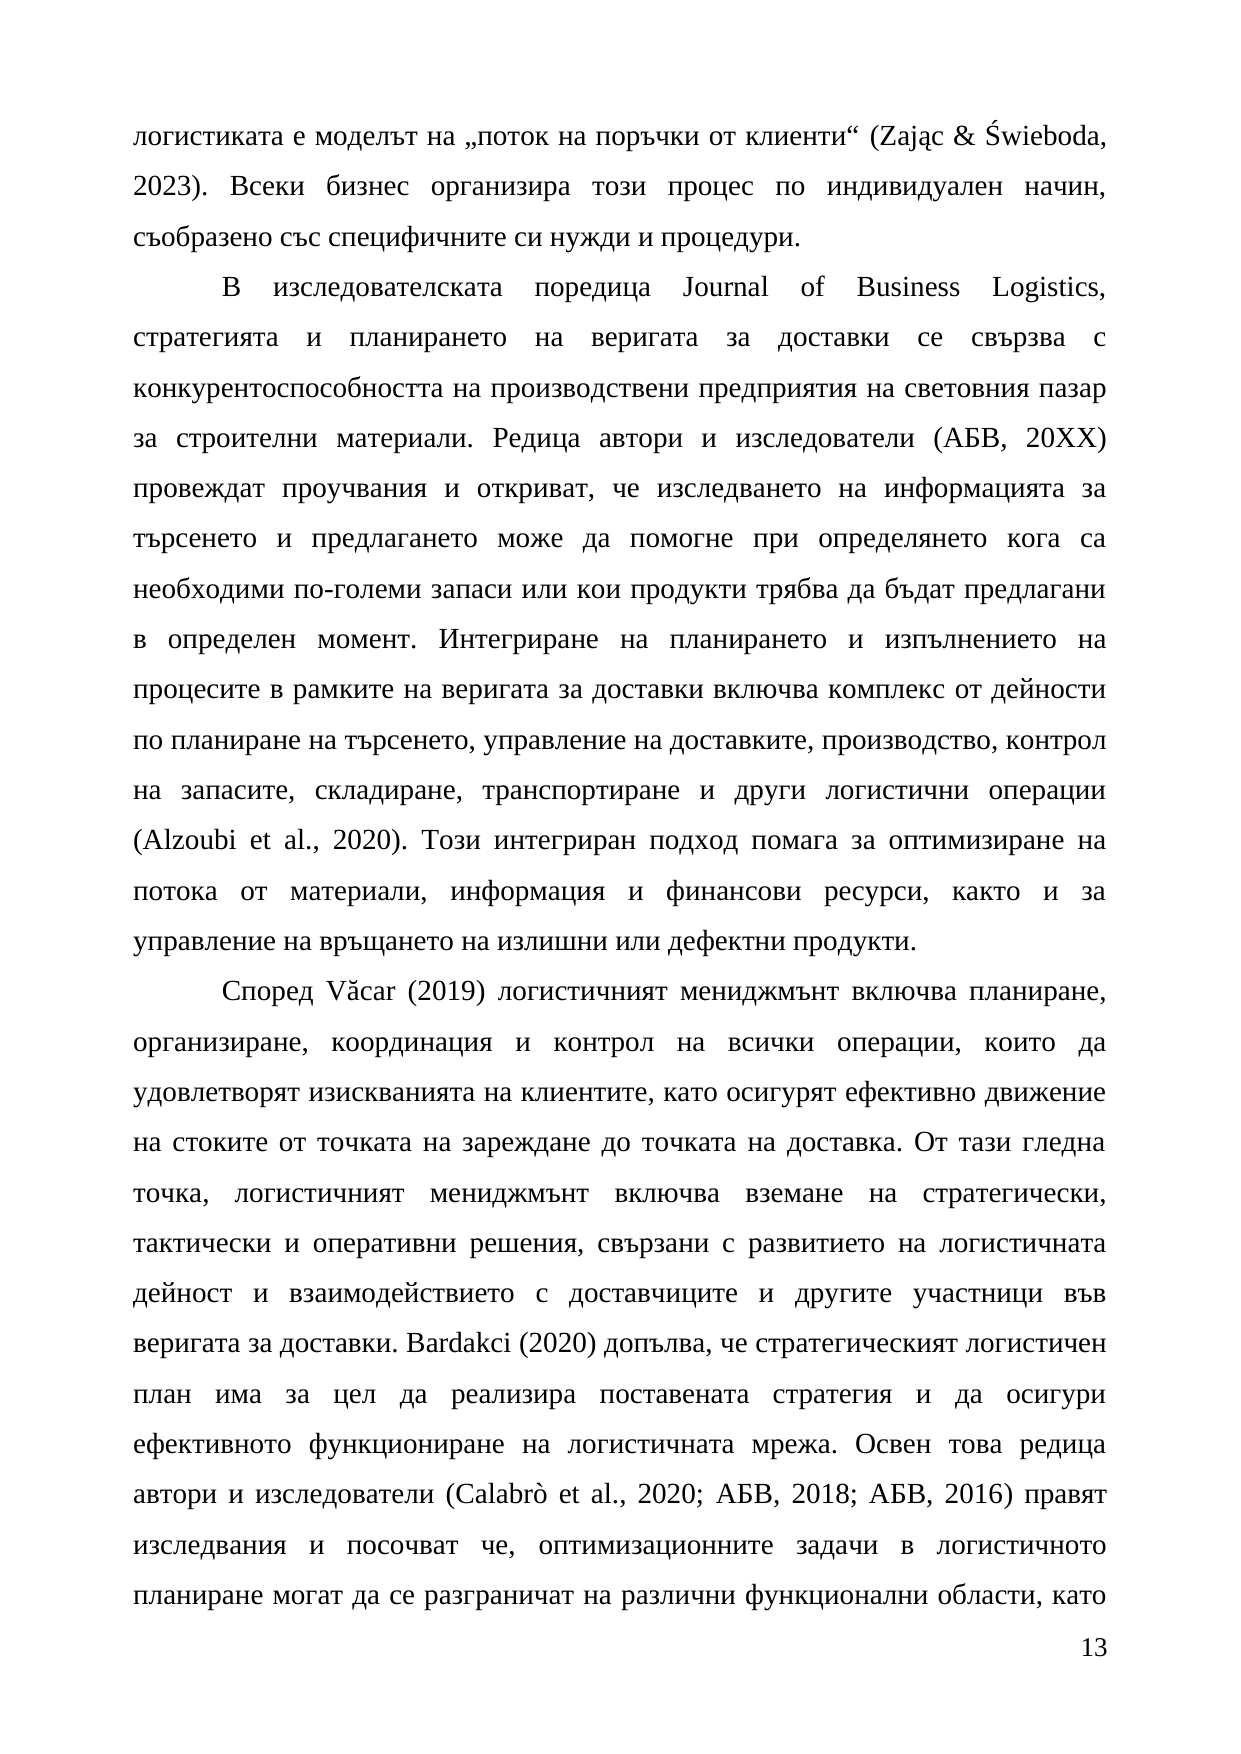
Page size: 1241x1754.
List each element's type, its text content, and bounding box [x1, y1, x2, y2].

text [133, 973, 1107, 1611]
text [133, 118, 1107, 252]
text В изследователската поредица Journal of Business Logistics, стратегията и планирането на веригата за доставки се свързва с конкурентоспособността на производствени предприятия на световния пазар за строителни материали. Редица автори и изследователи (АБВ, 20ХХ) провеждат проучвания и откриват, че изследването на информацията за търсенето и предлагането може да помогне при определянето кога са необходими по-големи запаси или кои продукти трябва да бъдат предлагани в определен момент. Интегриране на планирането и изпълнението на процесите в рамките на веригата за доставки включва комплекс от дейности по планиране на търсенето, управление на доставките, производство, контрол на запасите, складиране, транспортиране и други логистични операции (Alzoubi et al., 2020). Този интегриран подход помага за оптимизиране на потока от материали, информация и финансови ресурси, както и за управление на връщането на излишни или дефектни продукти. [133, 269, 1107, 957]
